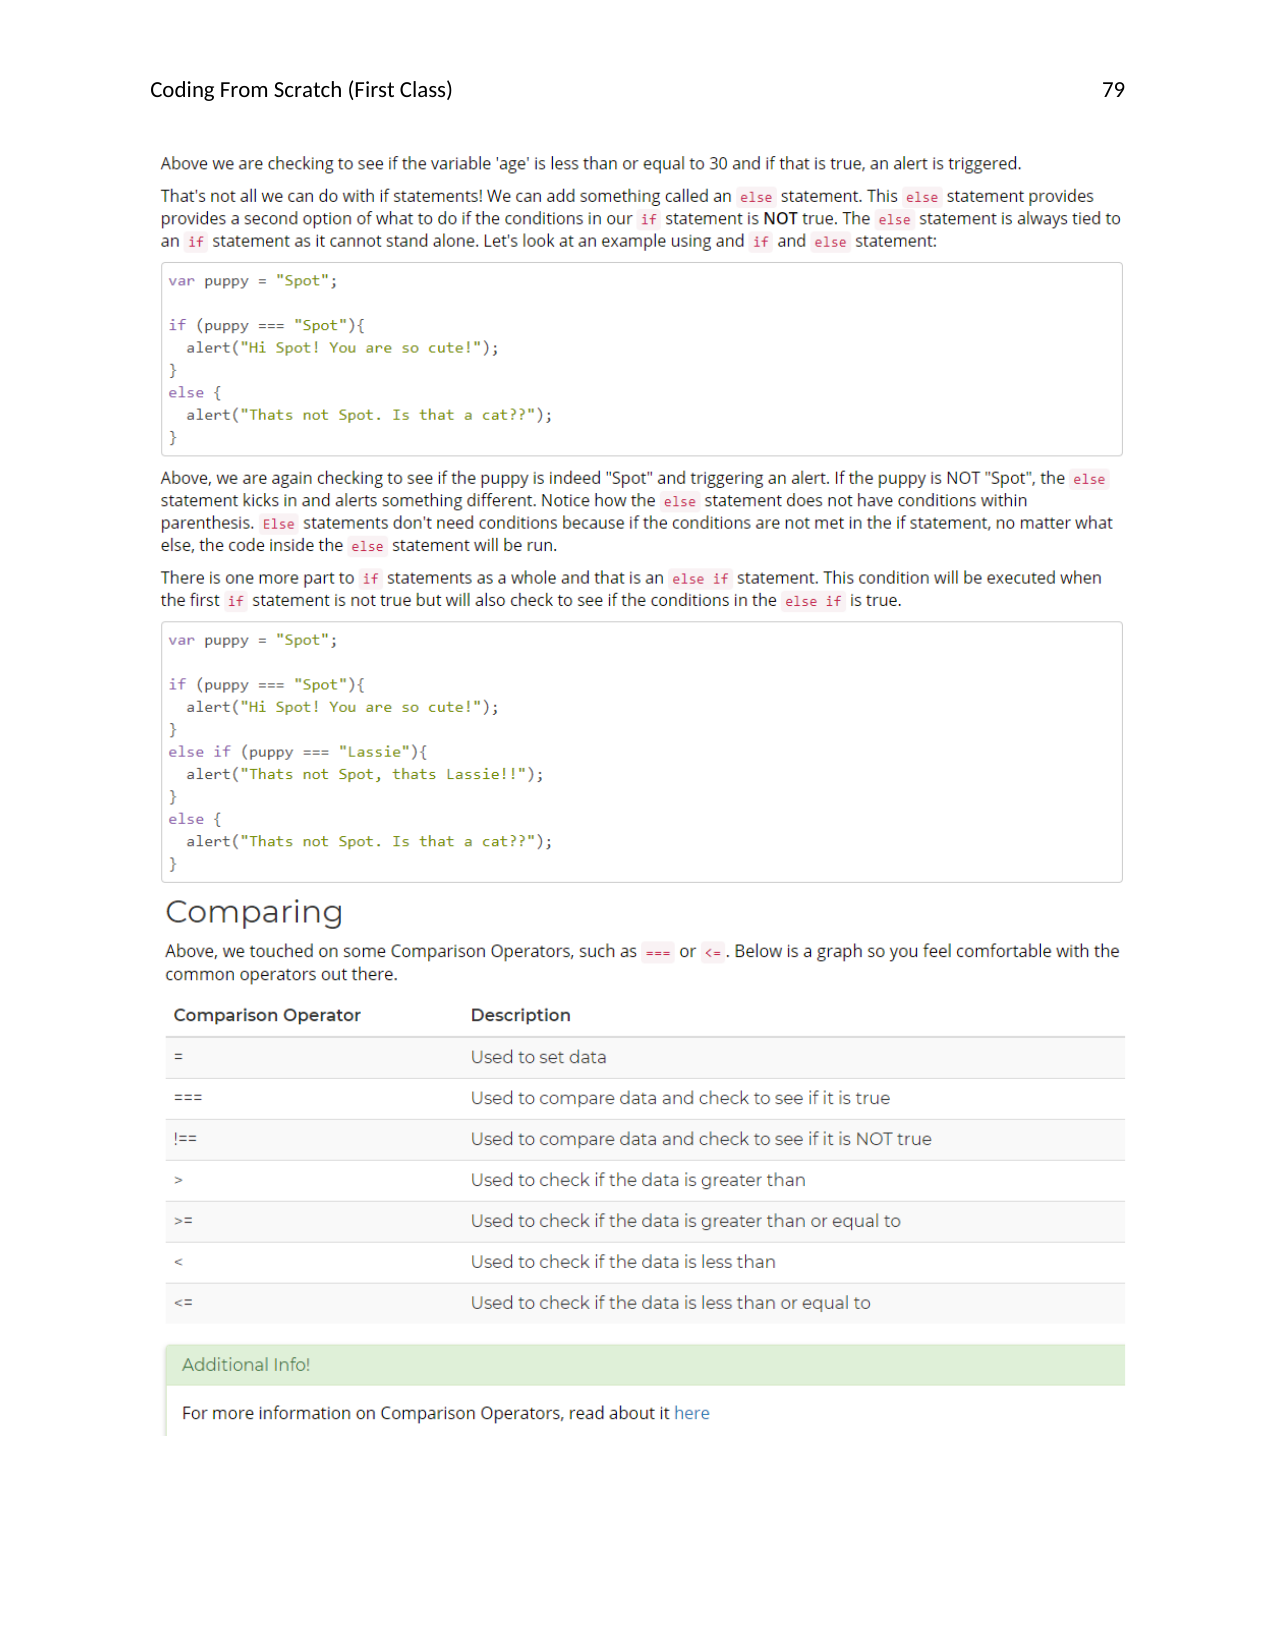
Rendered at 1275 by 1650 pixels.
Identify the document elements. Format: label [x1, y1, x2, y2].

picture [150, 891, 1125, 1436]
picture [150, 150, 1125, 889]
